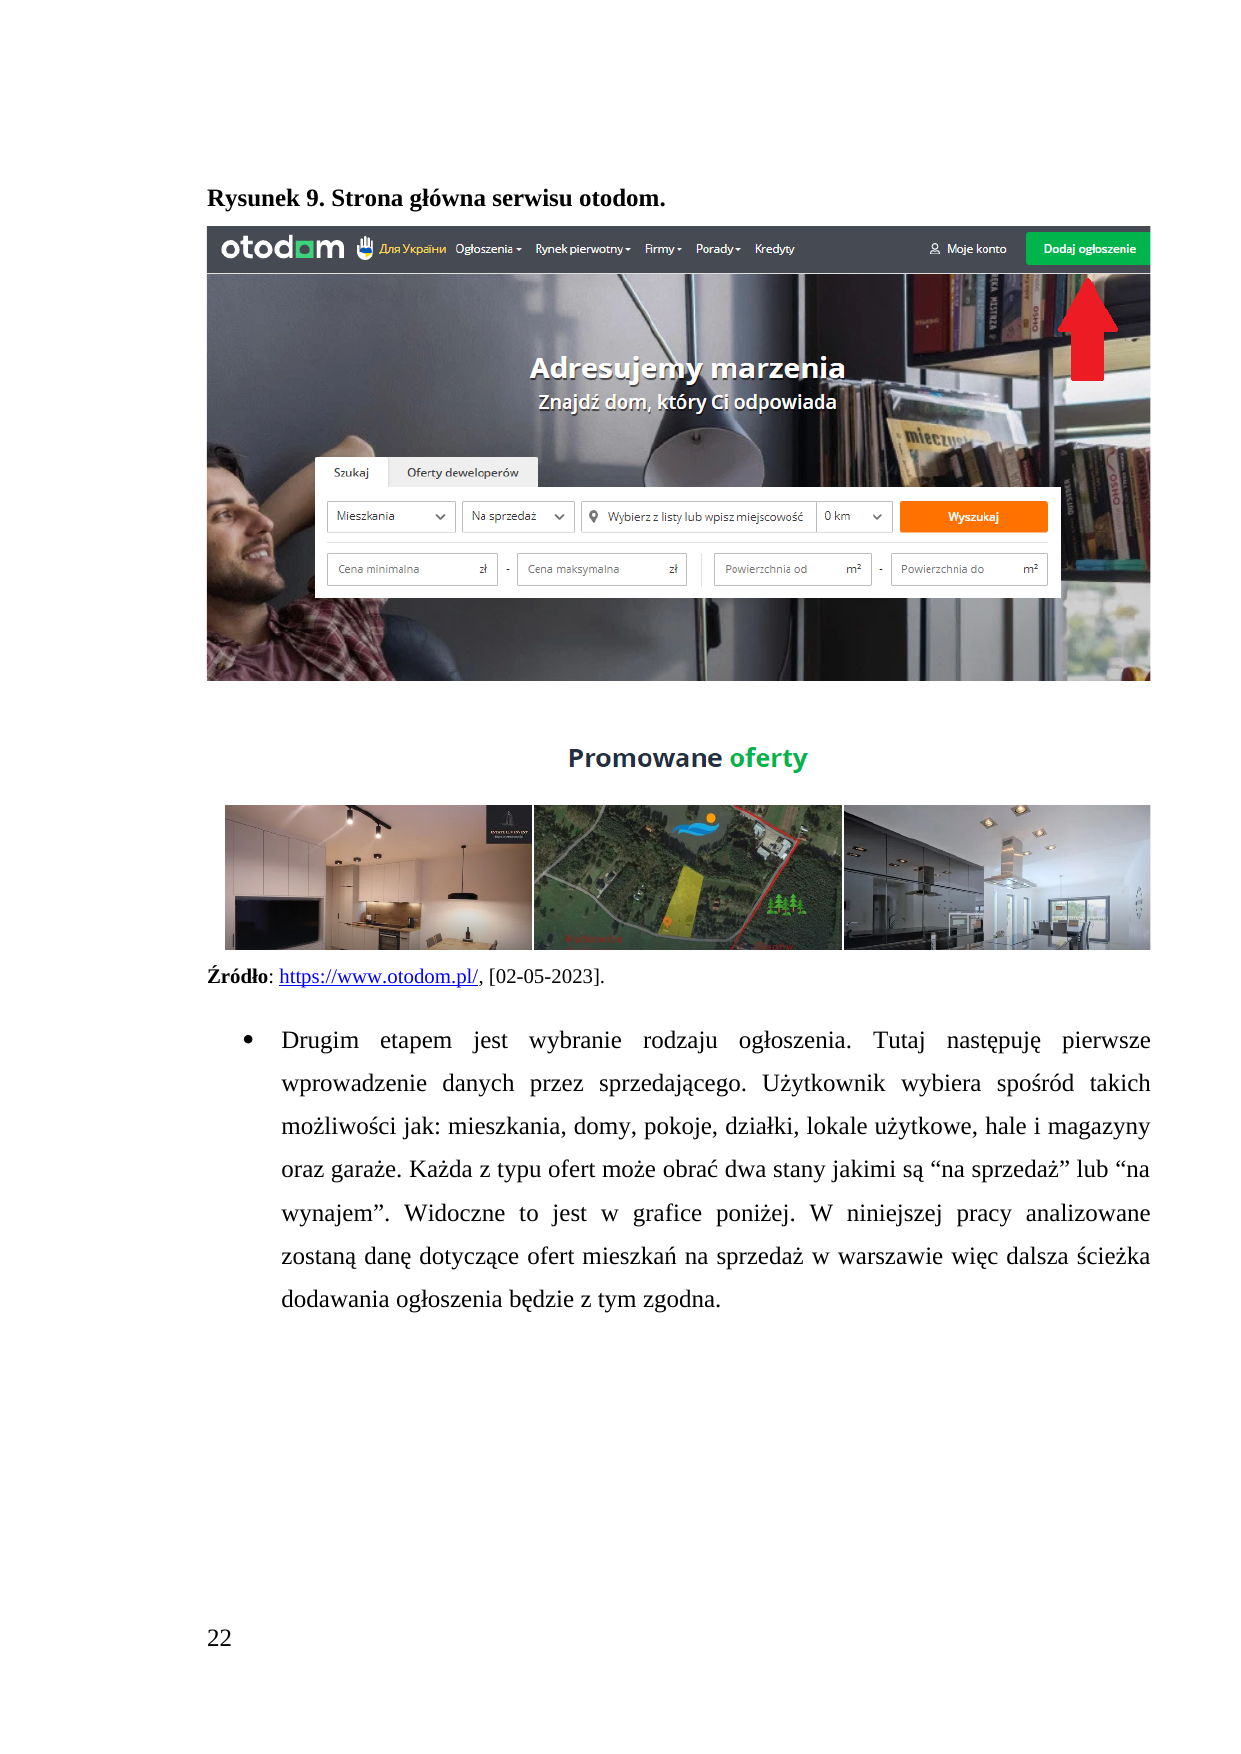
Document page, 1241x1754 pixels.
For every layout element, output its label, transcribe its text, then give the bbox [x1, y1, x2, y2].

list Drugim etapem jest wybranie rodzaju ogłoszenia. Tutaj następuję pierwsze wprowadzenie danych przez sprzedającego. Użytkownik wybiera spośród takich możliwości jak: mieszkania, domy, pokoje, działki, lokale użytkowe, hale i magazyny oraz garaże. Każda z typu ofert może obrać dwa stany jakimi są “na sprzedaż” lub “na wynajem”. Widoczne to jest w grafice poniżej. W niniejszej pracy analizowane zostaną danę dotyczące ofert mieszkań na sprzedaż w warszawie więc dalsza ścieżka dodawania ogłoszenia będzie z tym zgodna. [244, 1025, 1152, 1313]
text Rysunek 9. Strona główna serwisu otodom. [207, 183, 1152, 212]
picture [206, 226, 1151, 950]
text Źródło: https://www.otodom.pl/, [02-05-2023]. [207, 964, 1152, 988]
